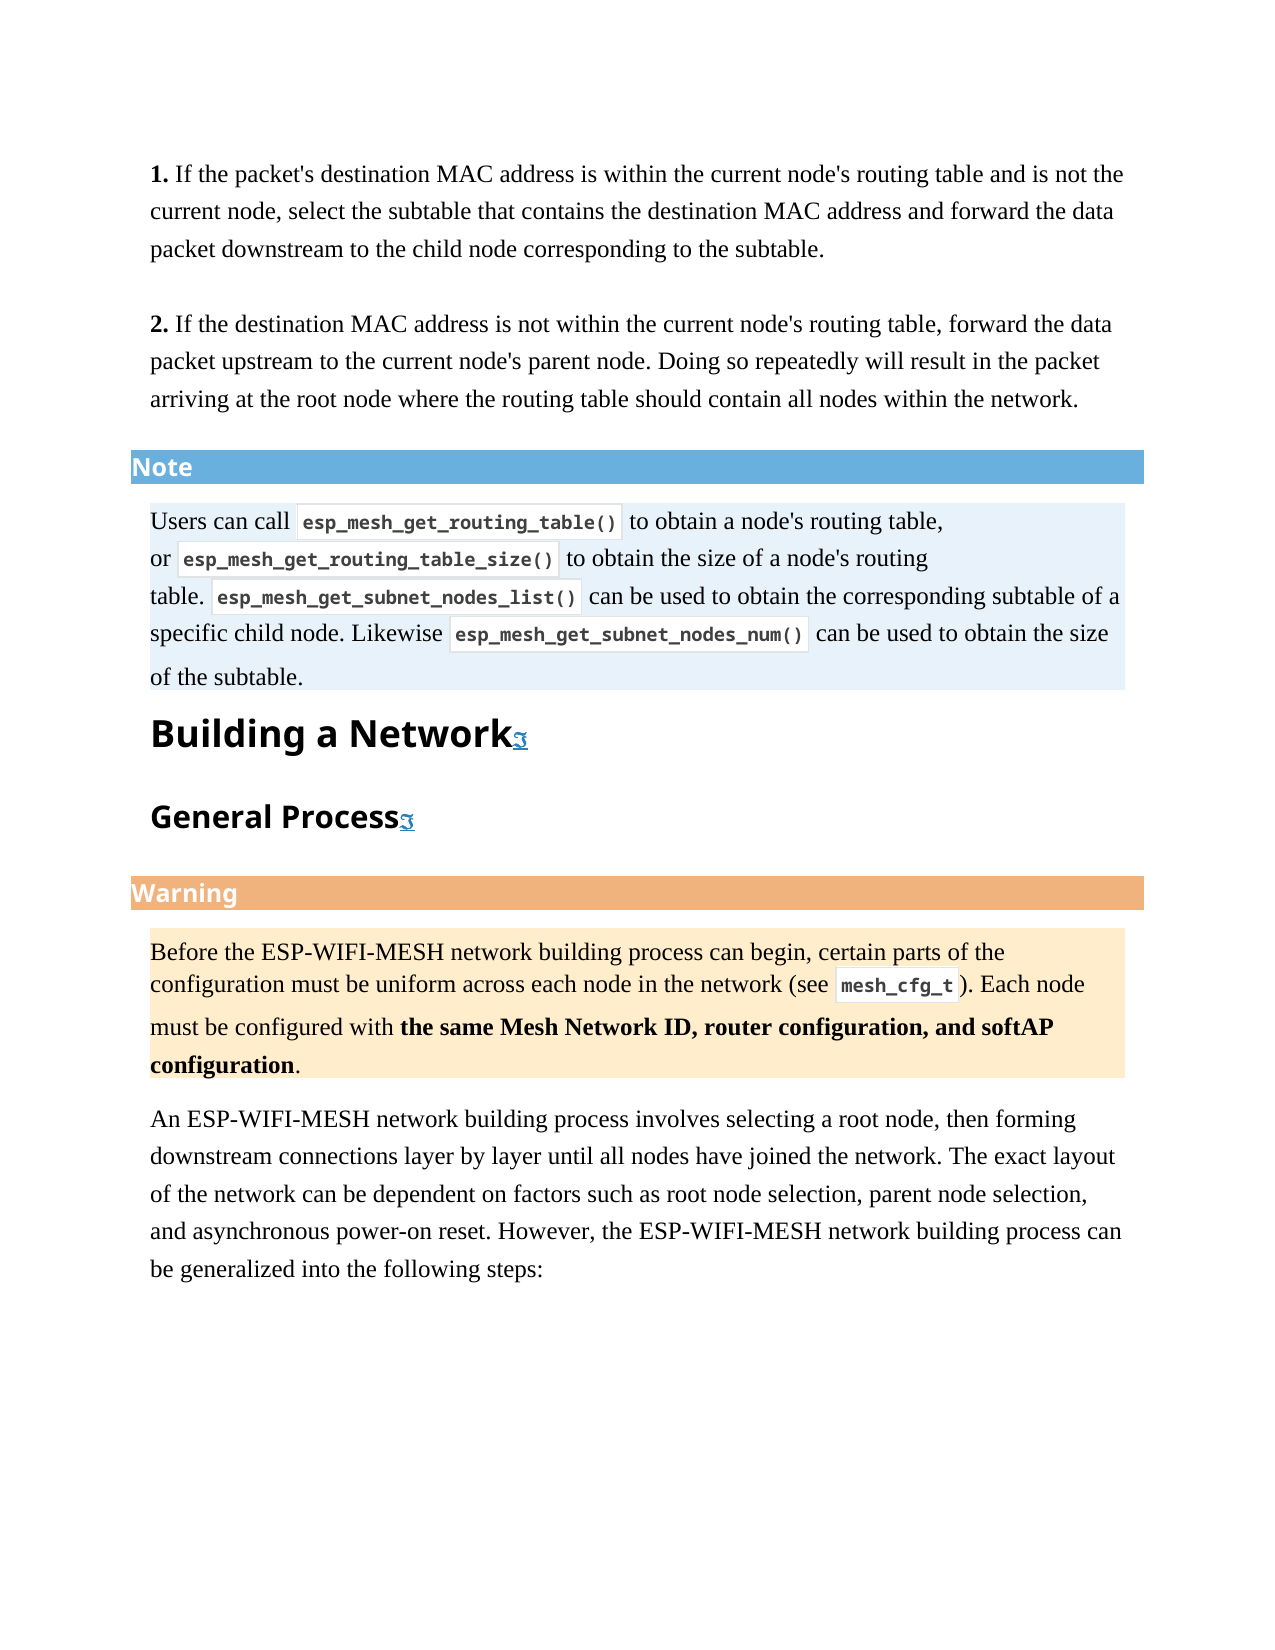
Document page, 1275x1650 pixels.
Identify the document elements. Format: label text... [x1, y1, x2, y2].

text Note [131, 450, 1144, 484]
text Warning [131, 876, 1144, 910]
text Building a Network [150, 707, 1125, 758]
text 2. If the destination MAC address is not within the current node's routing table, forward the data packet upstream to the current node's parent node. Doing so repeatedly will result in the packet arriving at the root node where the routing table should contain all nodes within the network. [150, 300, 1125, 412]
text General Process [150, 796, 1125, 838]
text An ESP-WIFI-MESH network building process involves selecting a root node, then forming downstream connections layer by layer until all nodes have joined the network. The exact layout of the network can be dependent on factors such as root node selection, parent node selection, and asynchronous power-on reset. However, the ESP-WIFI-MESH network building process can be generalized into the following steps: [150, 1095, 1125, 1283]
text 1. If the packet's destination MAC address is within the current node's routing table and is not the current node, select the subtable that contains the destination MAC address and forward the data packet downstream to the child node corresponding to the subtable. [150, 150, 1125, 262]
text Before the ESP-WIFI-MESH network building process can begin, certain parts of the configuration must be uniform across each node in the network (see mesh_cfg_t). Each node must be configured with the same Mesh Network ID, router configuration, and softAP configuration. [150, 928, 1125, 1078]
text Users can call esp_mesh_get_routing_table() to obtain a node's routing table, or esp_mesh_get_routing_table_size() to obtain the size of a node's routing table. esp_mesh_get_subnet_nodes_list() can be used to obtain the corresponding subtable of a specific child node. Likewise esp_mesh_get_subnet_nodes_num() can be used to obtain the size of the subtable. [150, 503, 1125, 690]
